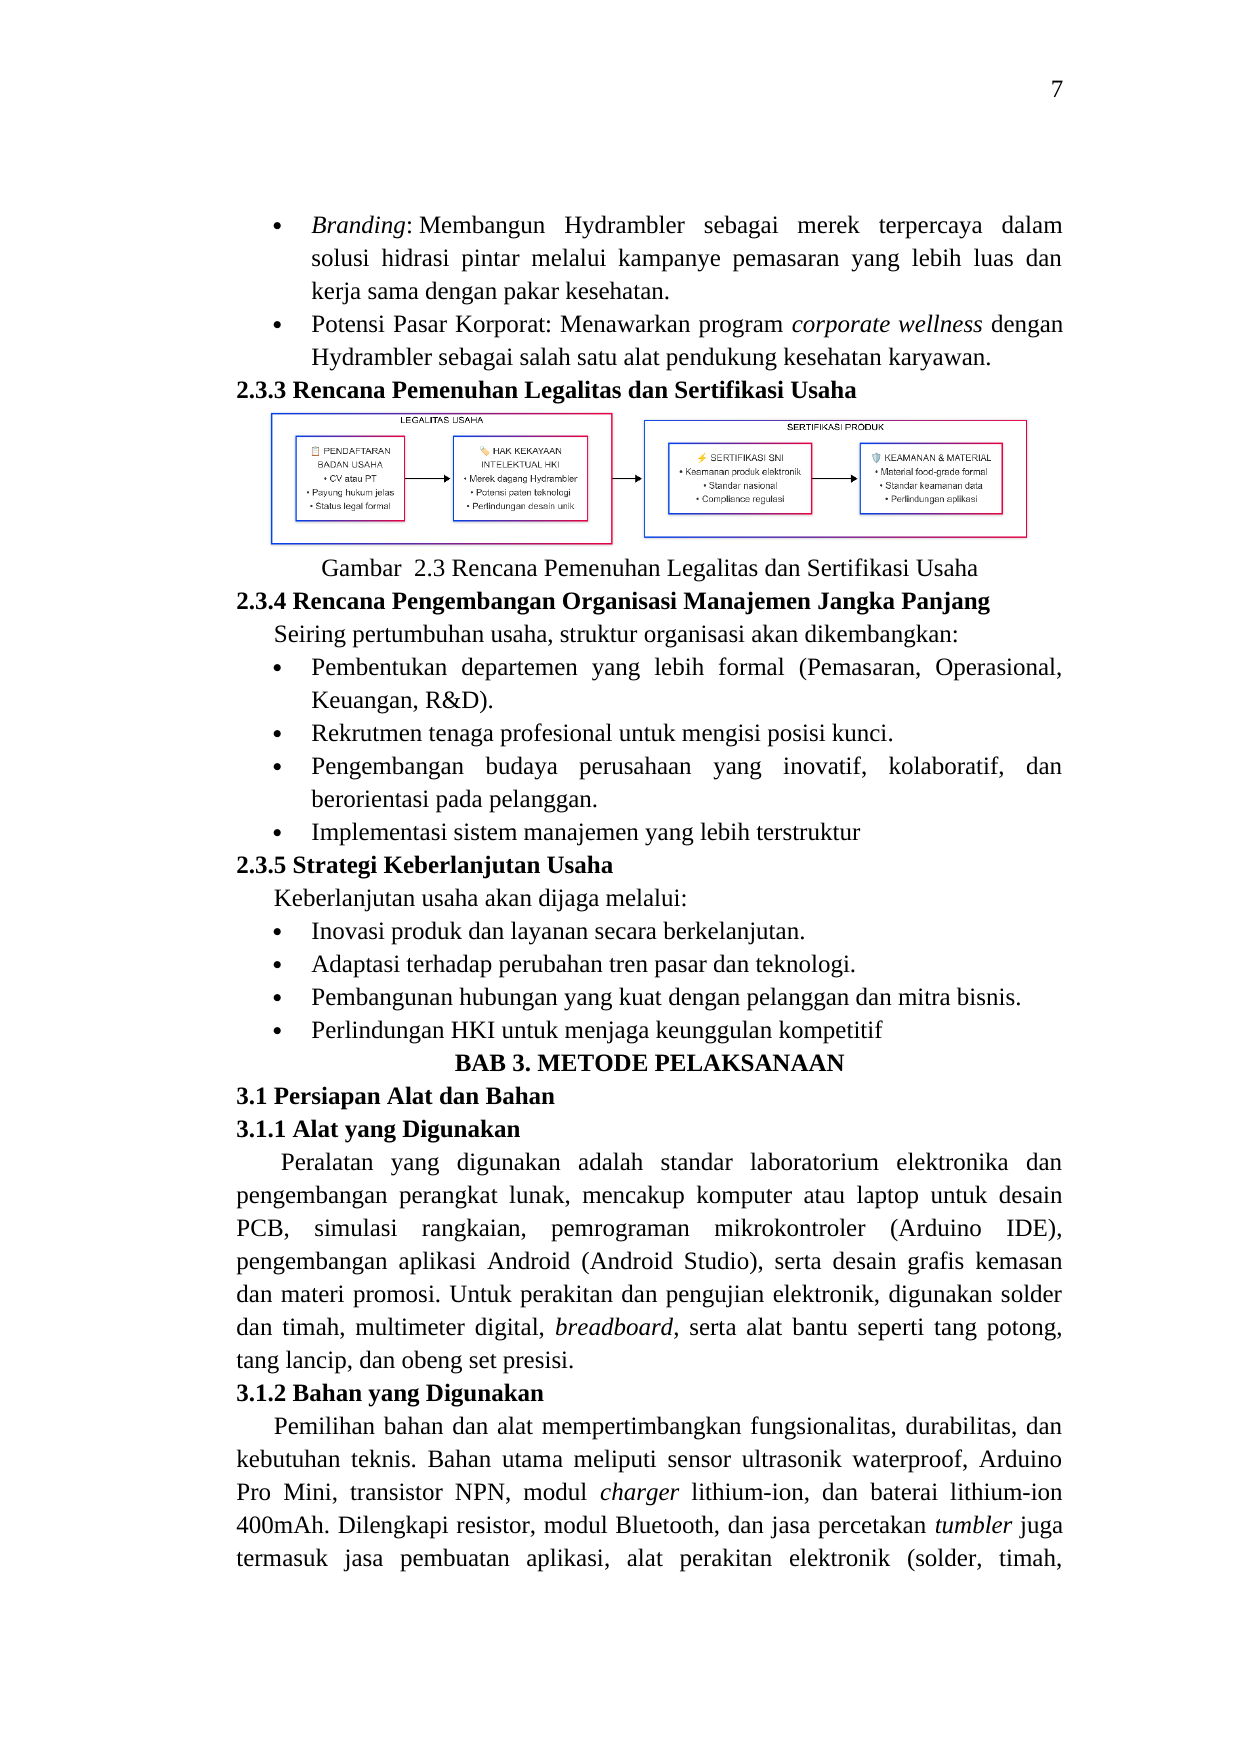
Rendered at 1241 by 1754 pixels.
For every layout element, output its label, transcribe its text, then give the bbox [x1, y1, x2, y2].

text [236, 1411, 1063, 1572]
subtitle 3.1.2 Bahan yang Digunakan [236, 1378, 1063, 1407]
subtitle 3.1.1 Alat yang Digunakan [236, 1114, 1063, 1143]
list Implementasi sistem manajemen yang lebih terstruktur [274, 817, 1063, 846]
list Pengembangan budaya perusahaan yang inovatif, kolaboratif, dan berorientasi pada pelanggan. [274, 751, 1063, 813]
subtitle 2.3.4 Rencana Pengembangan Organisasi Manajemen Jangka Panjang [236, 586, 1063, 614]
list Potensi Pasar Korporat: Menawarkan program corporate wellness dengan Hydrambler sebagai salah satu alat pendukung kesehatan karyawan. [274, 309, 1063, 371]
text Keberlanjutan usaha akan dijaga melalui: [236, 883, 1063, 912]
list Branding: Membangun Hydrambler sebagai merek terpercaya dalam solusi hidrasi pintar melalui kampanye pemasaran yang lebih luas dan kerja sama dengan pakar kesehatan. [274, 210, 1063, 305]
list Pembangunan hubungan yang kuat dengan pelanggan dan mitra bisnis. [274, 982, 1063, 1011]
list Rekrutmen tenaga profesional untuk mengisi posisi kunci. [274, 718, 1063, 747]
list Pembentukan departemen yang lebih formal (Pemasaran, Operasional, Keuangan, R&D). [274, 652, 1063, 714]
subtitle Persiapan Alat dan Bahan [236, 1081, 1063, 1110]
subtitle 2.3.5 Strategi Keberlanjutan Usaha [236, 850, 1063, 879]
text Seiring pertumbuhan usaha, struktur organisasi akan dikembangkan: [236, 619, 1063, 648]
subtitle BAB 3. METODE PELAKSANAAN [236, 1048, 1063, 1077]
text Peralatan yang digunakan adalah standar laboratorium elektronika dan pengembangan perangkat lunak, mencakup komputer atau laptop untuk desain PCB, simulasi rangkaian, pemrograman mikrokontroler (Arduino IDE), pengembangan aplikasi Android (Android Studio), serta desain grafis kemasan dan materi promosi. Untuk perakitan dan pengujian elektronik, digunakan solder dan timah, multimeter digital, breadboard, serta alat bantu seperti tang potong, tang lancip, dan obeng set presisi. [236, 1147, 1063, 1374]
list Adaptasi terhadap perubahan tren pasar dan teknologi. [274, 949, 1063, 978]
picture [266, 408, 1033, 549]
list Inovasi produk dan layanan secara berkelanjutan. [274, 916, 1063, 945]
subtitle 2.3.3 Rencana Pemenuhan Legalitas dan Sertifikasi Usaha [236, 375, 1063, 404]
list Perlindungan HKI untuk menjaga keunggulan kompetitif [274, 1015, 1063, 1044]
text Gambar 2.3 Rencana Pemenuhan Legalitas dan Sertifikasi Usaha [236, 553, 1063, 582]
